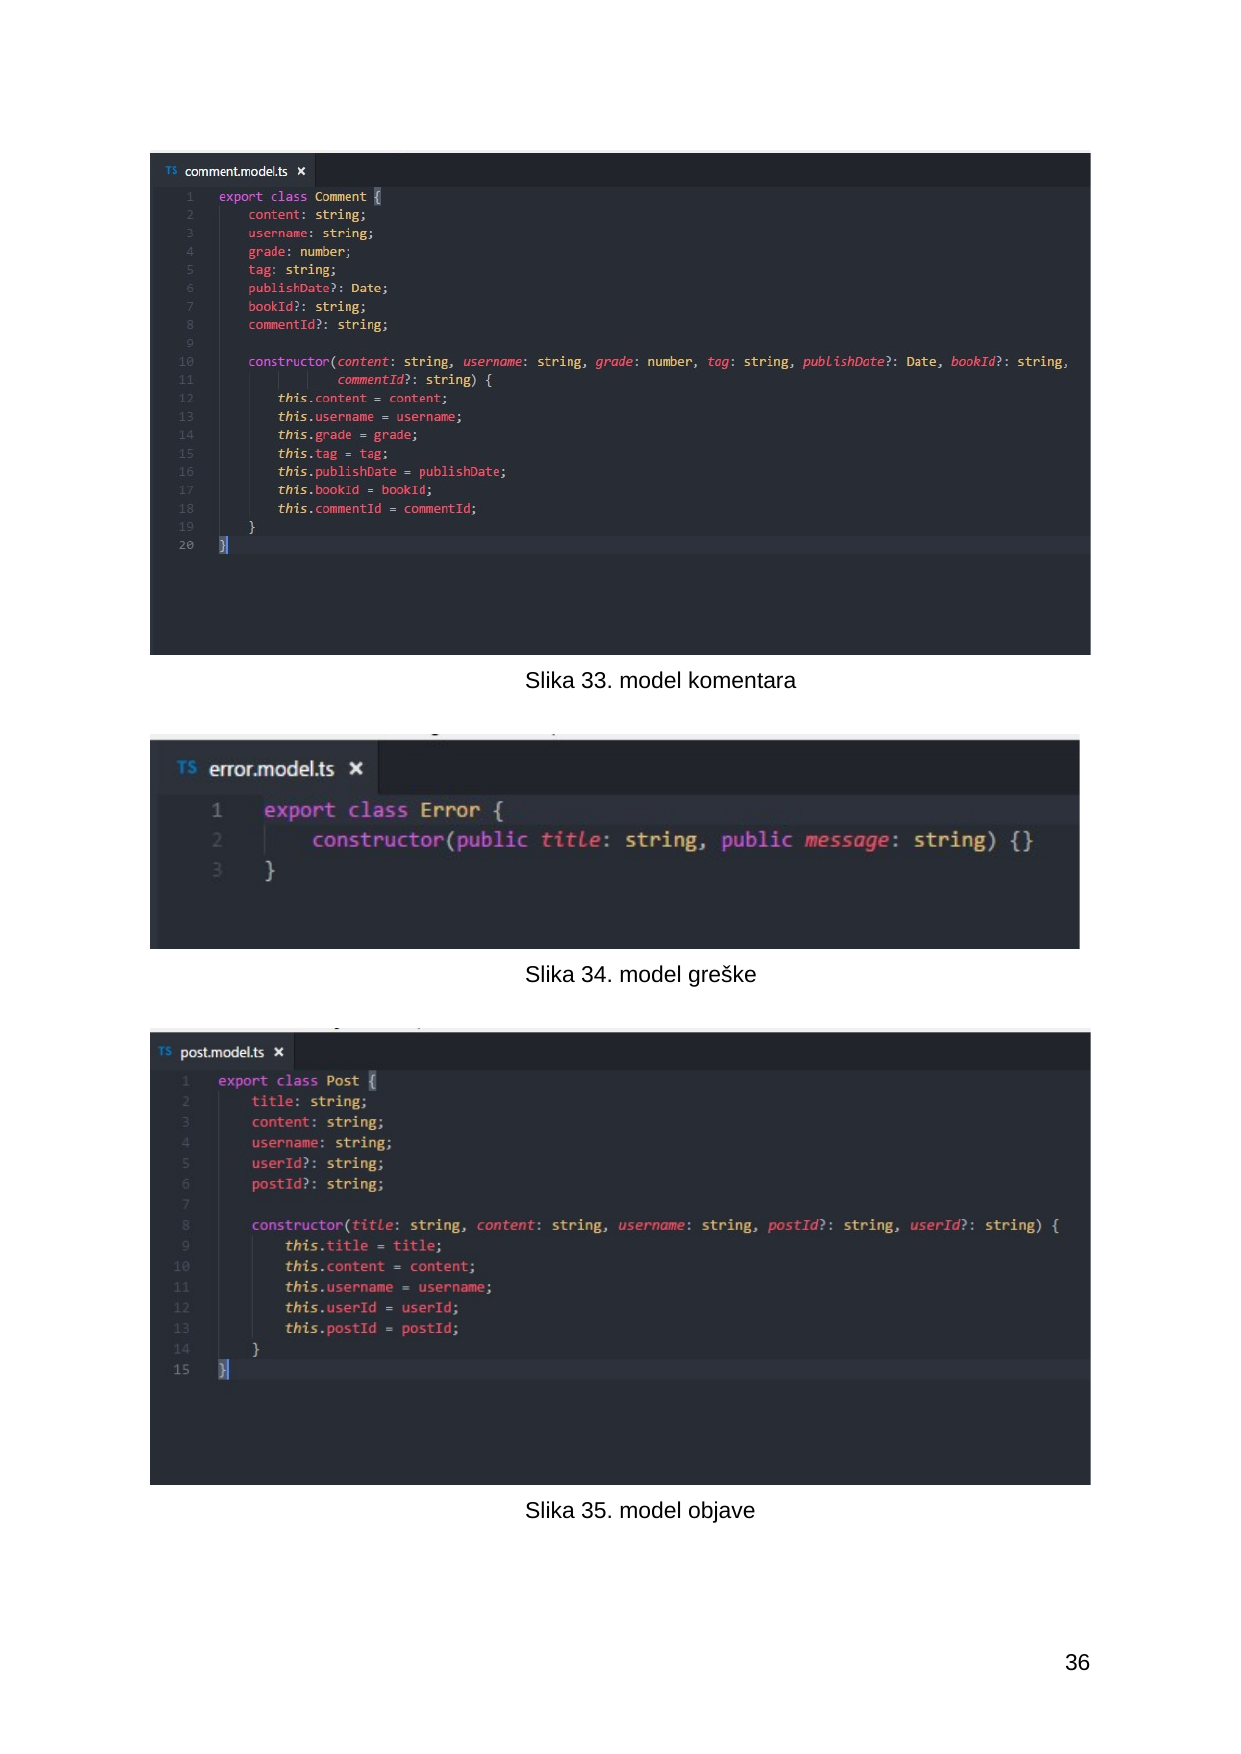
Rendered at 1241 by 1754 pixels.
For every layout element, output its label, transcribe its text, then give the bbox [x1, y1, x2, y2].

text Slika 35. model objave [450, 1497, 1090, 1524]
text Slika 34. model greške [450, 961, 1090, 987]
picture [150, 1028, 1091, 1485]
text Slika 33. model komentara [450, 667, 1090, 693]
picture [150, 150, 1091, 655]
picture [150, 734, 1080, 949]
